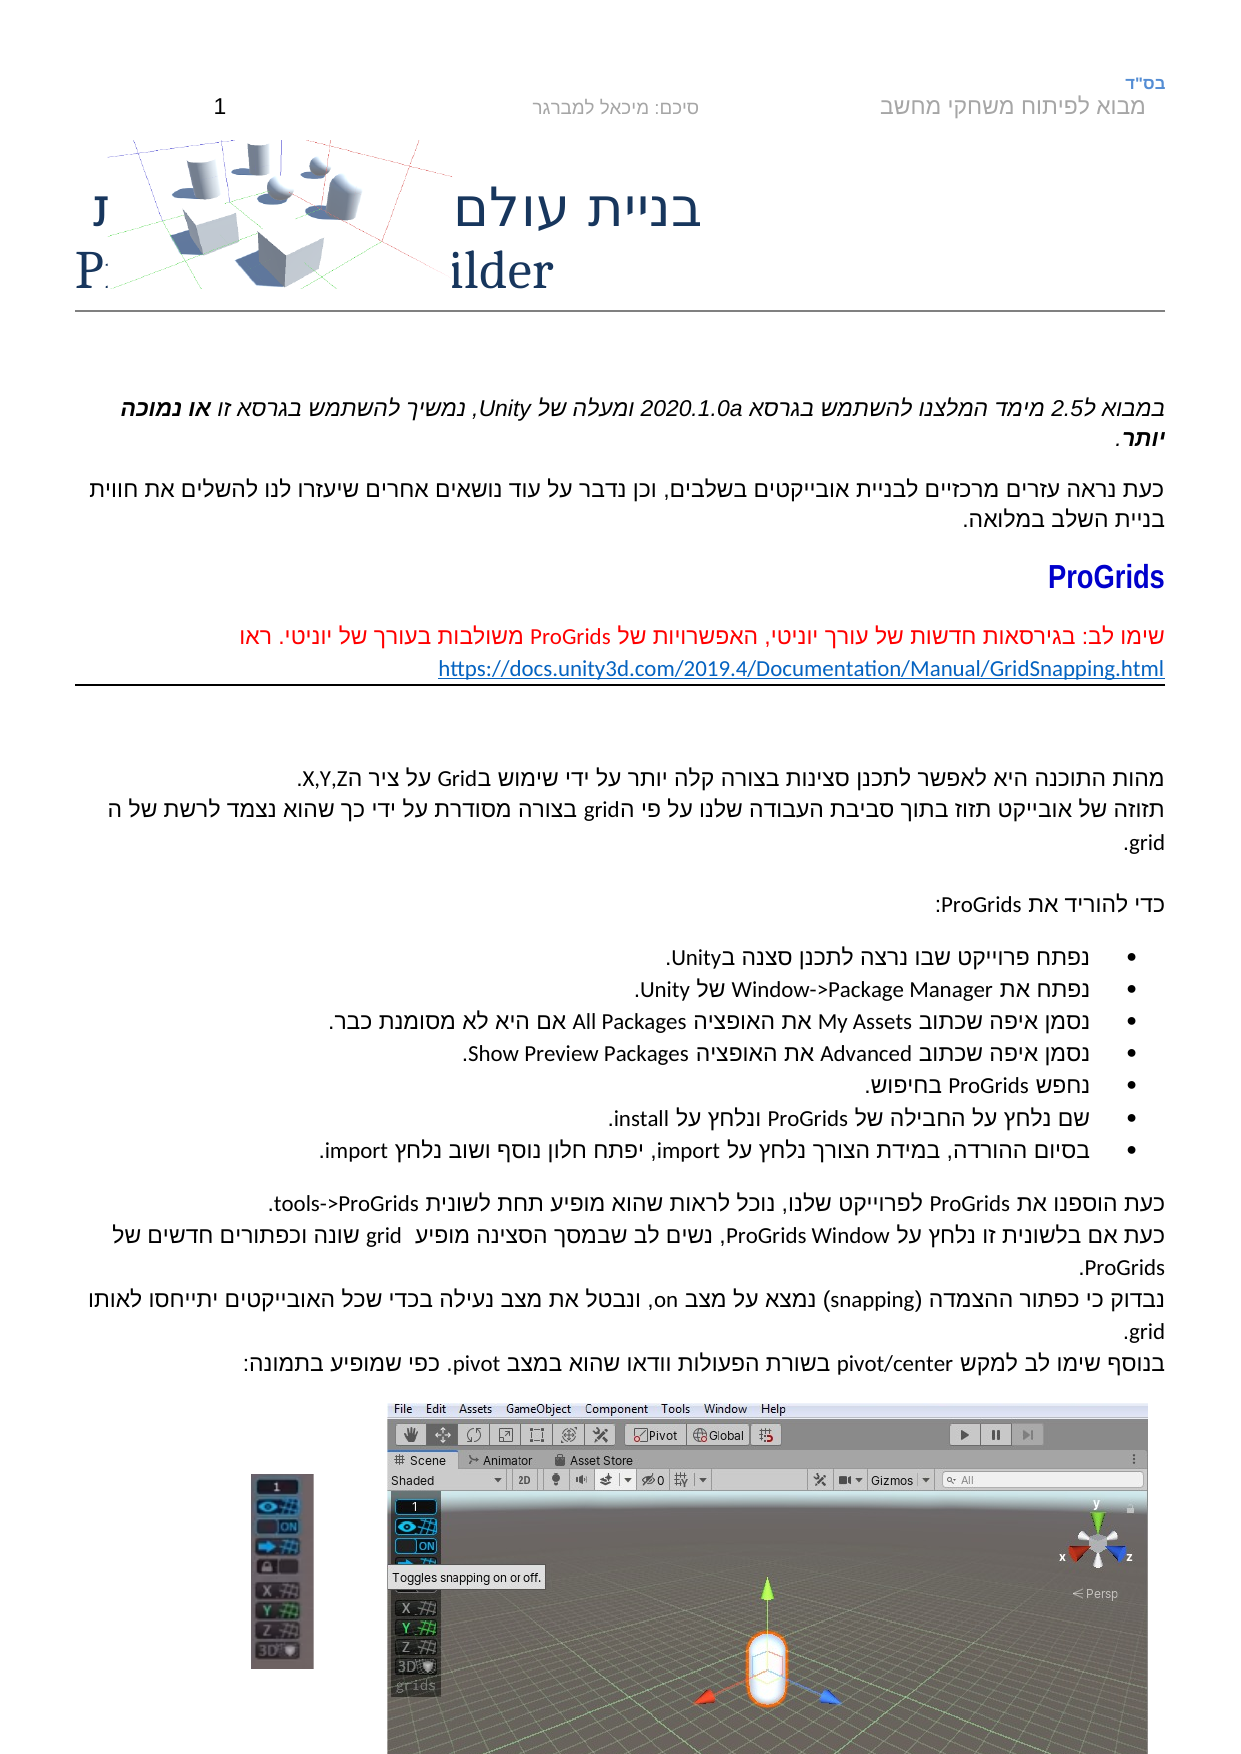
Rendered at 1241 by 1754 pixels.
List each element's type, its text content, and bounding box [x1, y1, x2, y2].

text מהות התוכנה היא לאפשר לתכנן סצינות בצורה קלה יותר על ידי שימוש בGrid על ציר הX,Y,Z. תזוזה של אובייקט תזוז בתוך סביבת העבודה שלנו על פי הgrid בצורה מסודרת על ידי כך שהוא נצמד לרשת של הgrid. כדי להוריד את ProGrids: [75, 764, 1165, 918]
subtitle ProGrids [75, 557, 1165, 595]
text במבוא ל2.5 מימד המלצנו להשתמש בגרסא 2020.1.0a ומעלה של Unity, נמשיך להשתמש בגרסא זו או נמוכה יותר. [75, 394, 1165, 451]
list בסיום ההורדה, במידת הצורך נלחץ על import, יפתח חלון נוסף ושוב נלחץ import. [75, 1136, 1128, 1164]
text שימו לב: בגירסאות חדשות של עורך יוניטי, האפשרויות של ProGrids משולבות בעורך של יוניטי. ראו https://docs.unity3d.com/2019.4/Documentation/Manual/GridSnapping.html [75, 622, 1165, 684]
picture [251, 1474, 314, 1669]
text כעת נראה עזרים מרכזיים לבניית אובייקטים בשלבים, וכן נדבר על עוד נושאים אחרים שיעזרו לנו להשלים את חווית בניית השלב במלואה. [75, 476, 1165, 532]
text כעת הוספנו את ProGrids לפרוייקט שלנו, נוכל לראות שהוא מופיע תחת לשונית tools->ProGrids. כעת אם בלשונית זו נלחץ על ProGrids Window, נשים לב שבמסך הסצינה מופיע grid שונה וכפתורים חדשים של ProGrids. נבדוק כי כפתור ההצמדה (snapping) נמצא על מצב on, ונבטל את מצב נעילה בכדי שכל האובייקטים יתייחסו לאותו grid. בנוסף שימו לב למקש pivot/center בשורת הפעולות וודאו שהוא במצב pivot. כפי שמופיע בתמונה: [75, 1189, 1165, 1377]
picture [387, 1403, 1148, 1754]
text בניית עולם 3-ממדי בעזרת ProGrid & ProBuilder [75, 176, 1165, 310]
list נפתח את Window->Package Manager של Unity. [75, 975, 1128, 1003]
list שם נלחץ על החבילה של ProGrids ונלחץ על install. [75, 1104, 1128, 1132]
list נפתח פרוייקט שבו נרצה לתכנן סצנה בUnity. [75, 943, 1128, 971]
list נסמן איפה שכתוב Advanced את האופציה Show Preview Packages. [75, 1039, 1128, 1067]
list נחפש ProGrids בחיפוש. [75, 1072, 1128, 1099]
picture [107, 140, 453, 289]
list נסמן איפה שכתוב My Assets את האופציה All Packages אם היא לא מסומנת כבר. [75, 1007, 1128, 1035]
